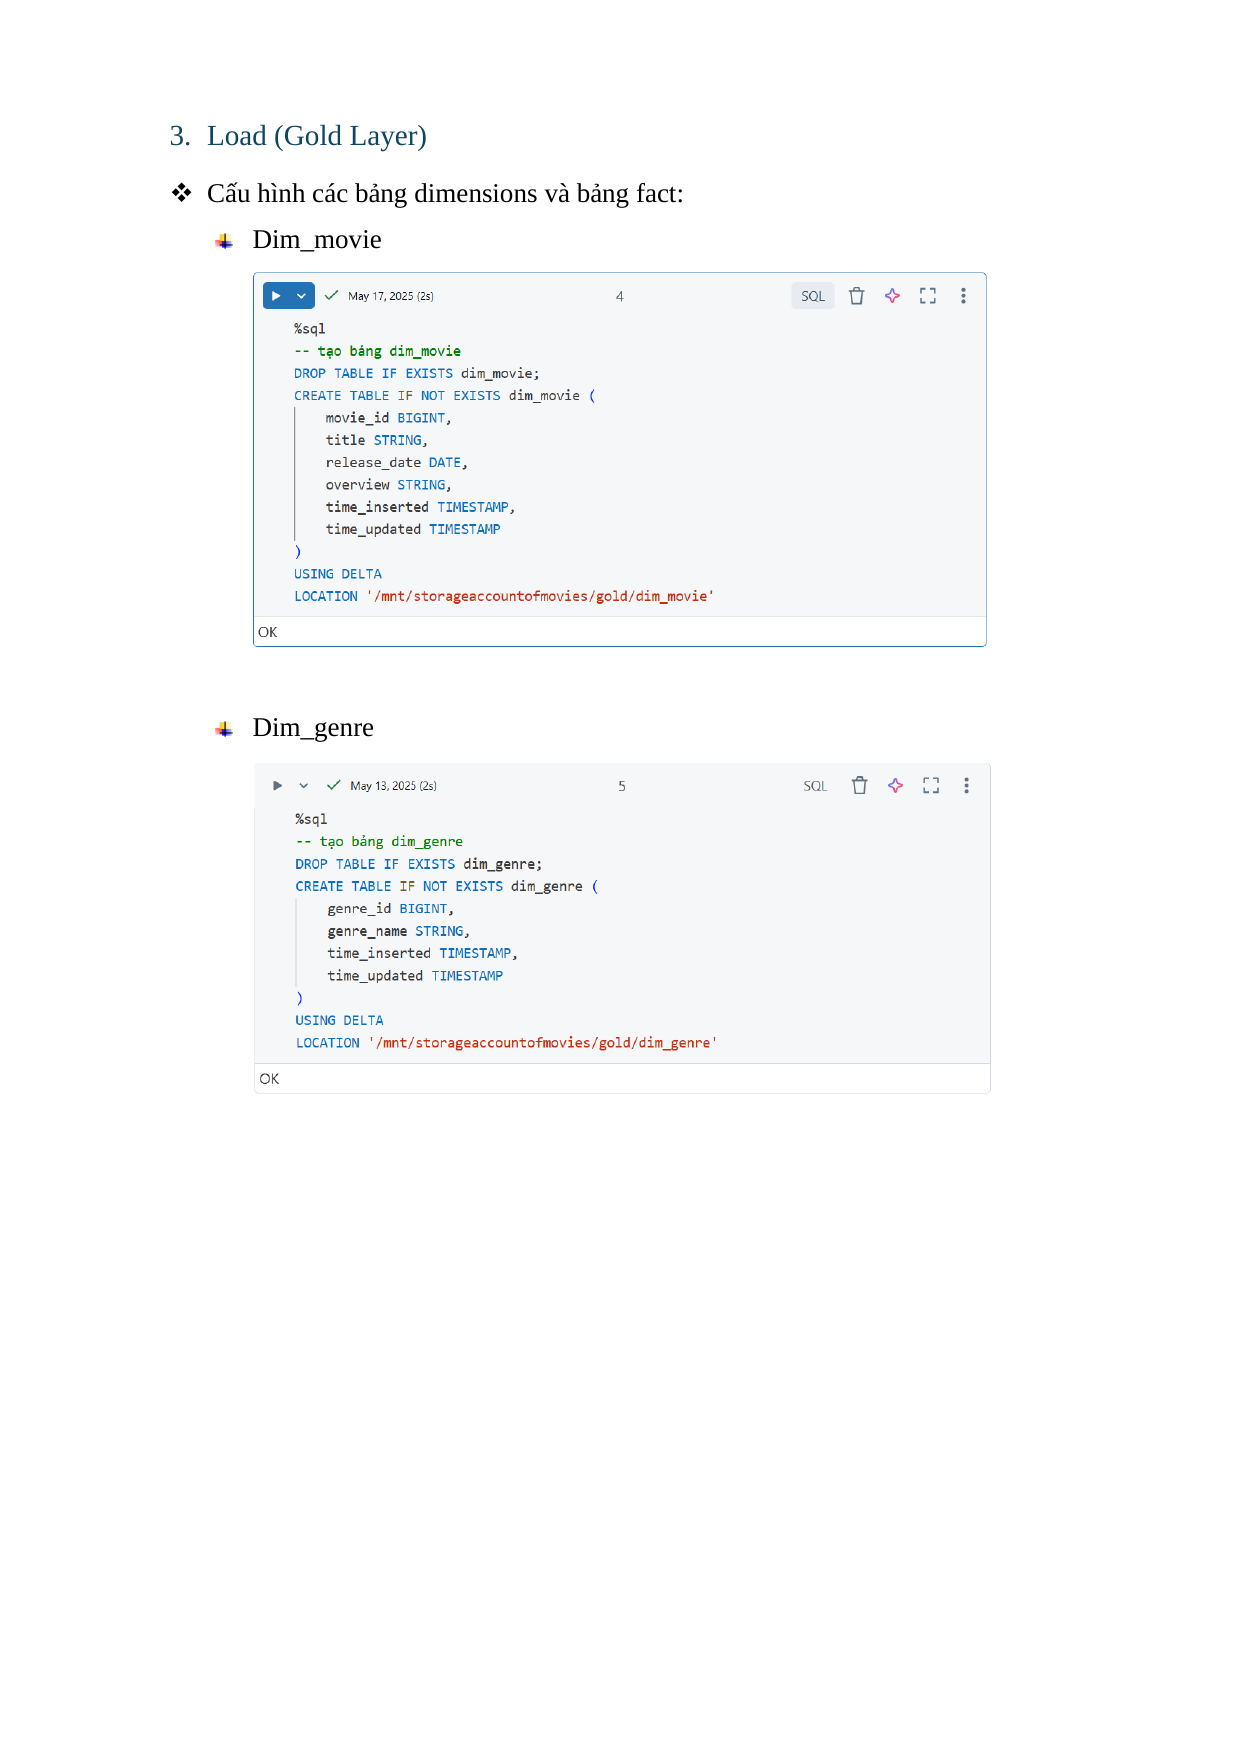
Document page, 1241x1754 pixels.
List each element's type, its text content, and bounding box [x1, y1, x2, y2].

picture [215, 232, 233, 249]
list Cấu hình các bảng dimensions và bảng fact: [169, 177, 1122, 208]
subtitle Load (Gold Layer) [169, 118, 1122, 152]
list Dim_genre [215, 712, 1122, 743]
list Dim_movie [215, 224, 1122, 255]
picture [215, 720, 233, 737]
picture [252, 270, 989, 651]
picture [252, 758, 994, 1094]
